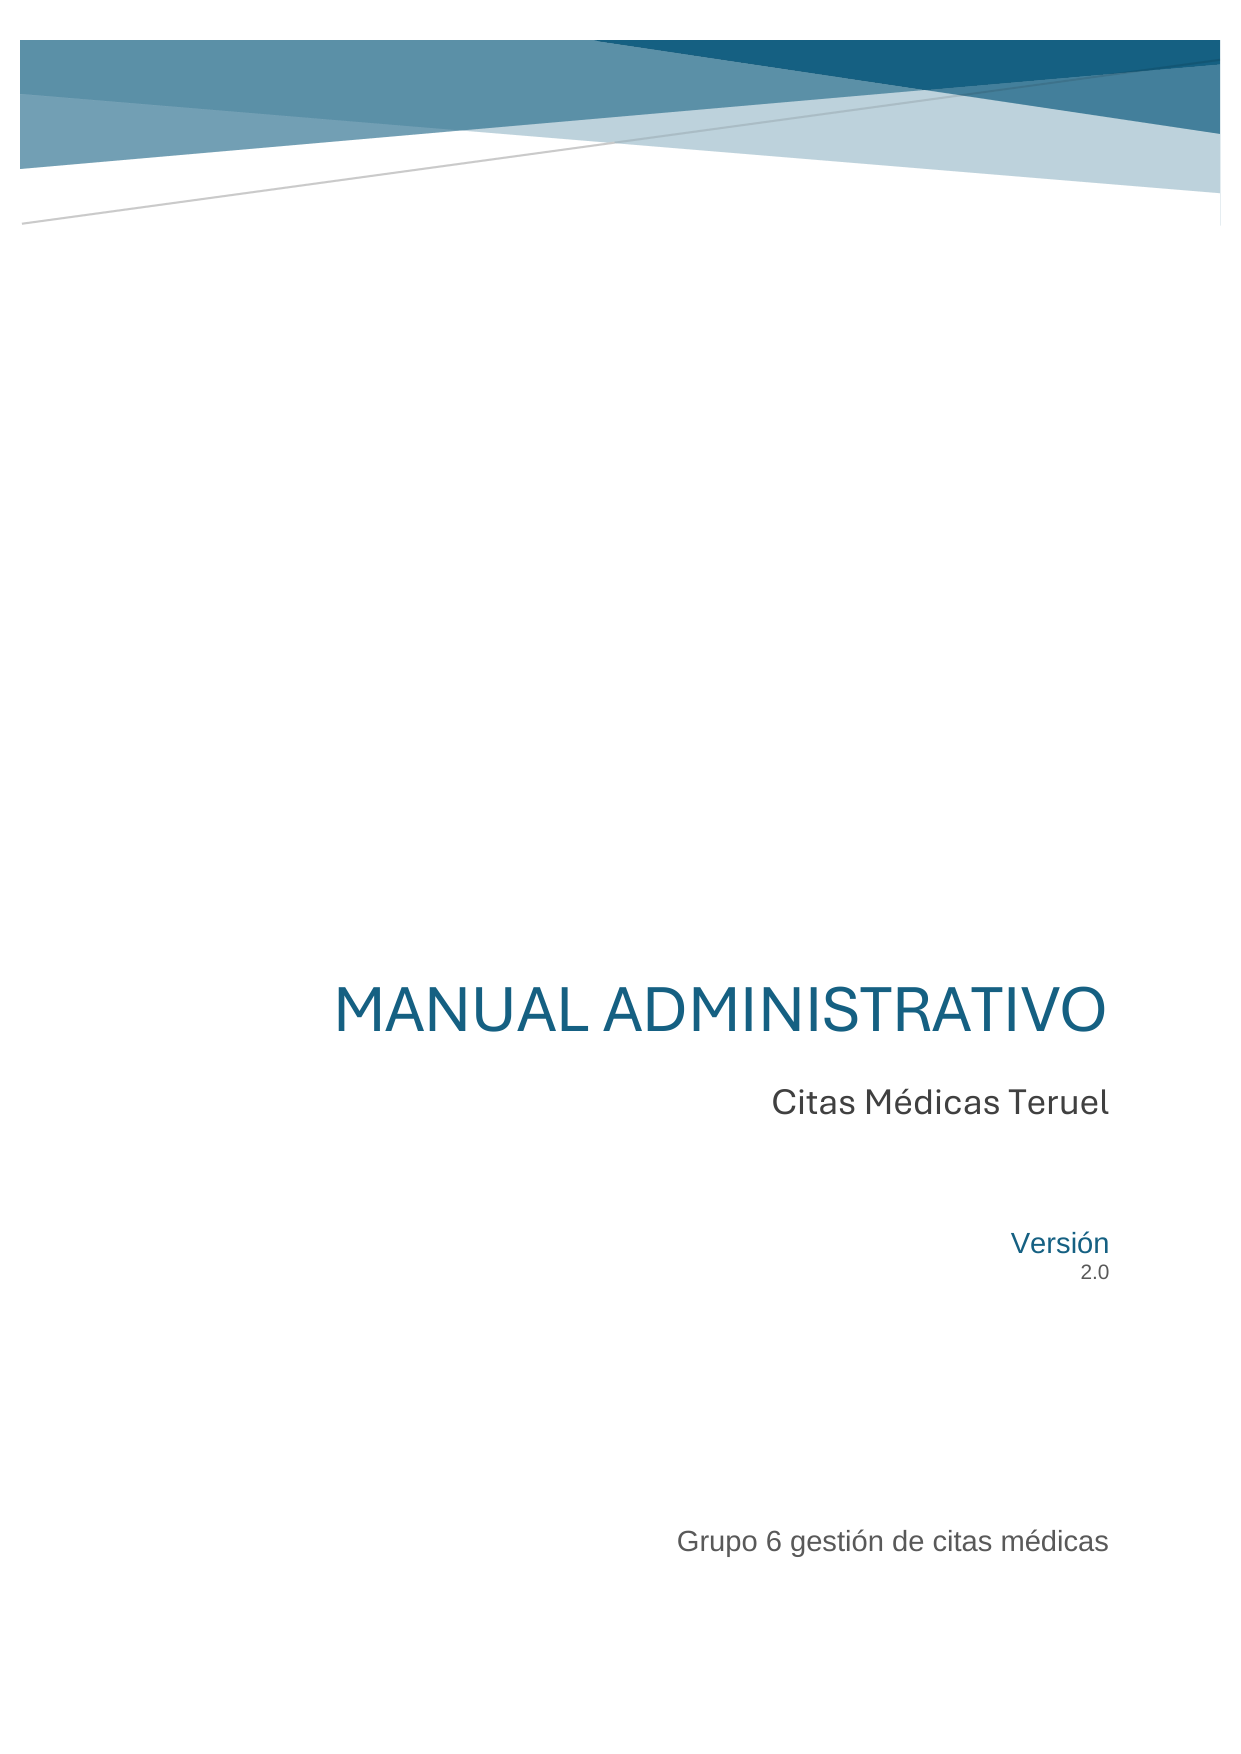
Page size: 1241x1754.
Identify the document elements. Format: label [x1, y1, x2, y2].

picture [20, 40, 1221, 240]
